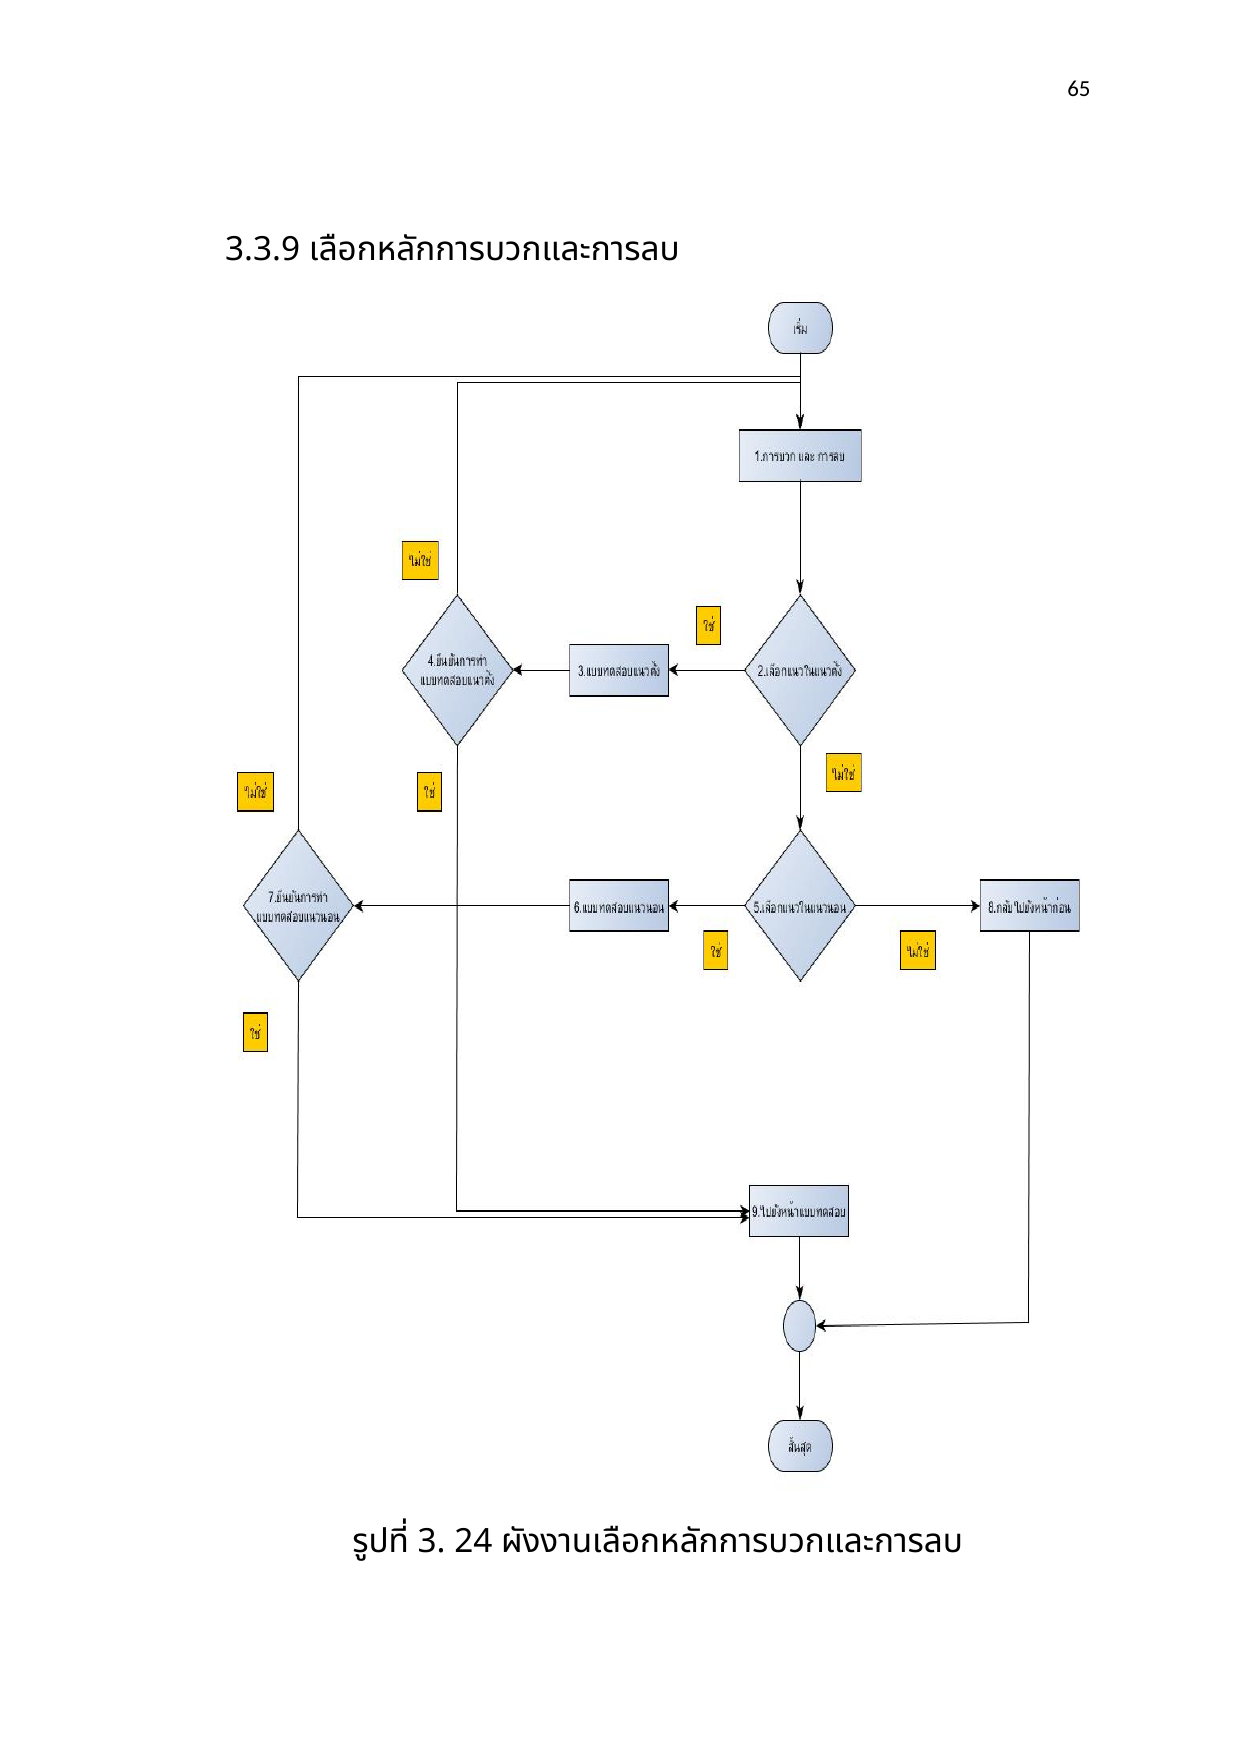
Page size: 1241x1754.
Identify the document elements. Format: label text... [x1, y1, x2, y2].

subtitle 3.3.9 เลือกหลักการบวกและการลบ [225, 225, 1090, 276]
picture [225, 283, 1090, 1492]
